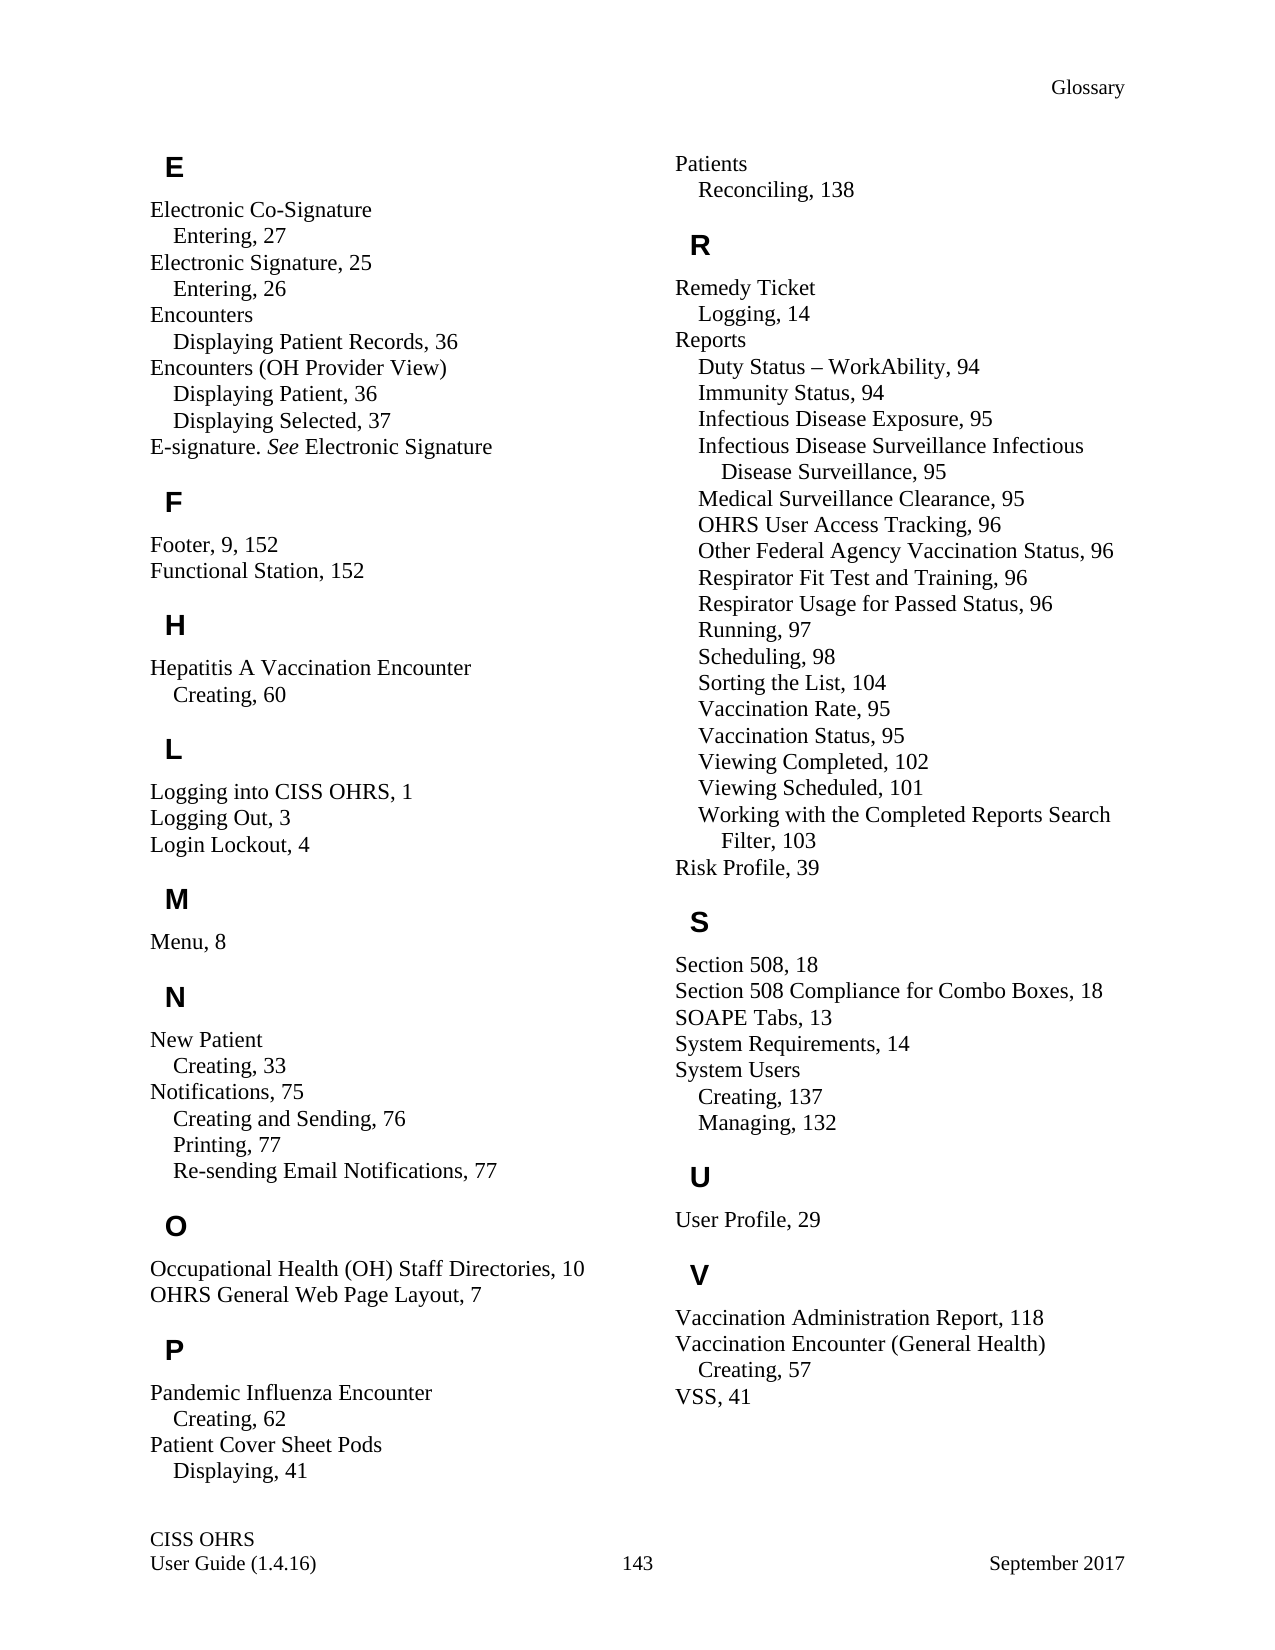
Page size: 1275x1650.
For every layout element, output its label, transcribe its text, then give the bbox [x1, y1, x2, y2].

text E-signature. See Electronic Signature [150, 433, 600, 459]
text Duty Status – WorkAbility, 94 [698, 353, 1125, 379]
text Scheduling, 98 [698, 643, 1125, 669]
text Displaying Patient Records, 36 [173, 328, 600, 354]
text Other Federal Agency Vaccination Status, 96 [698, 537, 1125, 564]
text Viewing Completed, 102 [698, 748, 1125, 774]
text System Requirements, 14 [675, 1030, 1125, 1056]
text Medical Surveillance Clearance, 95 [698, 484, 1125, 511]
text Logging Out, 3 [150, 804, 600, 831]
text Respirator Fit Test and Training, 96 [698, 564, 1125, 590]
text Login Lockout, 4 [150, 831, 600, 857]
subtitle M [164, 882, 600, 916]
subtitle N [164, 979, 600, 1013]
text Pandemic Influenza Encounter [150, 1378, 600, 1405]
text Electronic Signature, 25 [150, 249, 600, 275]
text Reconciling, 138 [698, 176, 1125, 203]
text Displaying, 41 [173, 1458, 600, 1484]
text Creating, 62 [173, 1405, 600, 1431]
text Footer, 9, 152 [150, 531, 600, 557]
text Menu, 8 [150, 928, 600, 954]
text Electronic Co-Signature [150, 196, 600, 222]
text Logging, 14 [698, 300, 1125, 326]
text OHRS General Web Page Layout, 7 [150, 1281, 600, 1307]
text Reports [675, 326, 1125, 353]
text Remedy Ticket [675, 274, 1125, 300]
text Occupational Health (OH) Staff Directories, 10 [150, 1255, 600, 1281]
subtitle H [164, 608, 600, 642]
subtitle U [689, 1160, 1125, 1194]
text Notifications, 75 [150, 1078, 600, 1105]
text New Patient [150, 1026, 600, 1052]
text Managing, 132 [698, 1109, 1125, 1135]
text Entering, 27 [173, 222, 600, 249]
text Section 508, 18 [675, 951, 1125, 977]
text Functional Station, 152 [150, 557, 600, 583]
text Vaccination Status, 95 [698, 722, 1125, 748]
text System Users [675, 1056, 1125, 1083]
text SOAPE Tabs, 13 [675, 1004, 1125, 1030]
subtitle S [689, 905, 1125, 938]
text Re-sending Email Notifications, 77 [173, 1157, 600, 1184]
text Immunity Status, 94 [698, 379, 1125, 406]
subtitle F [164, 484, 600, 518]
text Respirator Usage for Passed Status, 96 [698, 590, 1125, 616]
text OHRS User Access Tracking, 96 [698, 511, 1125, 537]
text Creating and Sending, 76 [173, 1105, 600, 1131]
text Encounters [150, 301, 600, 328]
subtitle V [689, 1258, 1125, 1291]
text Hepatitis A Vaccination Encounter [150, 654, 600, 681]
text Displaying Patient, 36 [173, 381, 600, 407]
text Section 508 Compliance for Combo Boxes, 18 [675, 977, 1125, 1004]
subtitle E [164, 150, 600, 183]
text Sorting the List, 104 [698, 669, 1125, 695]
text Logging into CISS OHRS, 1 [150, 778, 600, 804]
text User Profile, 29 [675, 1206, 1125, 1233]
text Vaccination Administration Report, 118 [675, 1304, 1125, 1330]
subtitle O [164, 1209, 600, 1242]
text Vaccination Encounter (General Health) [675, 1330, 1125, 1357]
text Working with the Completed Reports Search Filter, 103 [698, 801, 1125, 853]
text Creating, 137 [698, 1083, 1125, 1109]
text Printing, 77 [173, 1131, 600, 1157]
subtitle P [164, 1332, 600, 1366]
text Creating, 33 [173, 1052, 600, 1078]
text Entering, 26 [173, 275, 600, 301]
text Encounters (OH Provider View) [150, 354, 600, 381]
text Patient Cover Sheet Pods [150, 1431, 600, 1458]
subtitle L [164, 732, 600, 766]
text Risk Profile, 39 [675, 853, 1125, 880]
text Vaccination Rate, 95 [698, 695, 1125, 722]
subtitle R [689, 228, 1125, 261]
text VSS, 41 [675, 1383, 1125, 1409]
text Displaying Selected, 37 [173, 407, 600, 433]
text Running, 97 [698, 616, 1125, 643]
text Patients [675, 150, 1125, 176]
text Creating, 57 [698, 1357, 1125, 1383]
text Infectious Disease Surveillance Infectious Disease Surveillance, 95 [698, 432, 1125, 484]
text Viewing Scheduled, 101 [698, 774, 1125, 801]
text Creating, 60 [173, 681, 600, 707]
text Infectious Disease Exposure, 95 [698, 406, 1125, 432]
